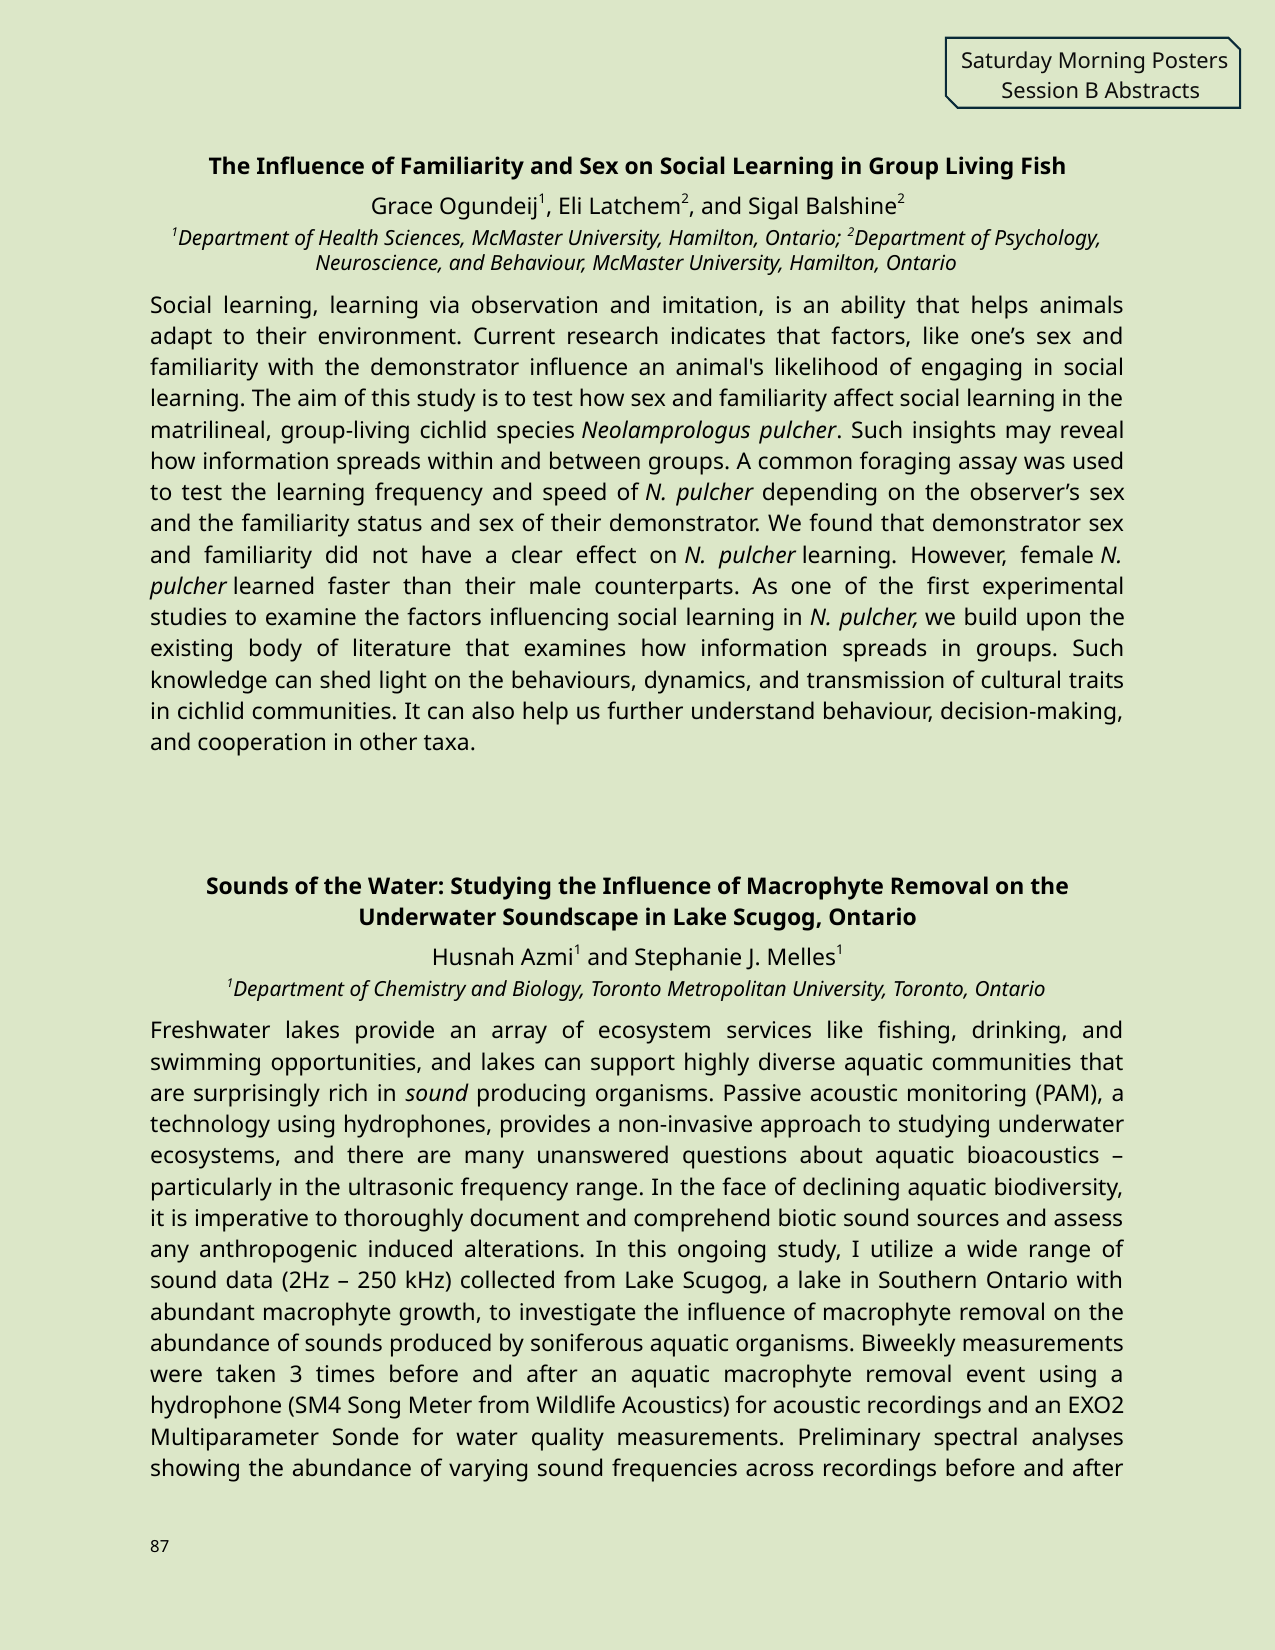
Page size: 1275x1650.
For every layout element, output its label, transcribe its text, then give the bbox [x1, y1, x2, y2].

text Social learning, learning via observation and imitation, is an ability that helps animals adapt to their environment. Current research indicates that factors, like one’s sex and familiarity with the demonstrator influence an animal's likelihood of engaging in social learning. The aim of this study is to test how sex and familiarity affect social learning in the matrilineal, group-living cichlid species Neolamprologus pulcher. Such insights may reveal how information spreads within and between groups. A common foraging assay was used to test the learning frequency and speed of N. pulcher depending on the observer’s sex and the familiarity status and sex of their demonstrator. We found that demonstrator sex and familiarity did not have a clear effect on N. pulcher learning. However, female N. pulcher learned faster than their male counterparts. As one of the first experimental studies to examine the factors influencing social learning in N. pulcher, we build upon the existing body of literature that examines how information spreads in groups. Such knowledge can shed light on the behaviours, dynamics, and transmission of cultural traits in cichlid communities. It can also help us further understand behaviour, decision-making, and cooperation in other taxa. [150, 289, 1125, 757]
text 1Department of Chemistry and Biology, Toronto Metropolitan University, Toronto, Ontario [150, 976, 1125, 1002]
title Sounds of the Water: Studying the Influence of Macrophyte Removal on the Underwater Soundscape in Lake Scugog, Ontario [150, 870, 1125, 932]
title The Influence of Familiarity and Sex on Social Learning in Group Living Fish [150, 150, 1125, 181]
text 1Department of Health Sciences, McMaster University, Hamilton, Ontario; 2Department of Psychology, Neuroscience, and Behaviour, McMaster University, Hamilton, Ontario [150, 225, 1125, 276]
list Grace Ogundeij1, Eli Latchem2, and Sigal Balshine2 [150, 189, 1125, 221]
list Husnah Azmi1 and Stephanie J. Melles1 [150, 941, 1125, 972]
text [150, 1014, 1125, 1483]
